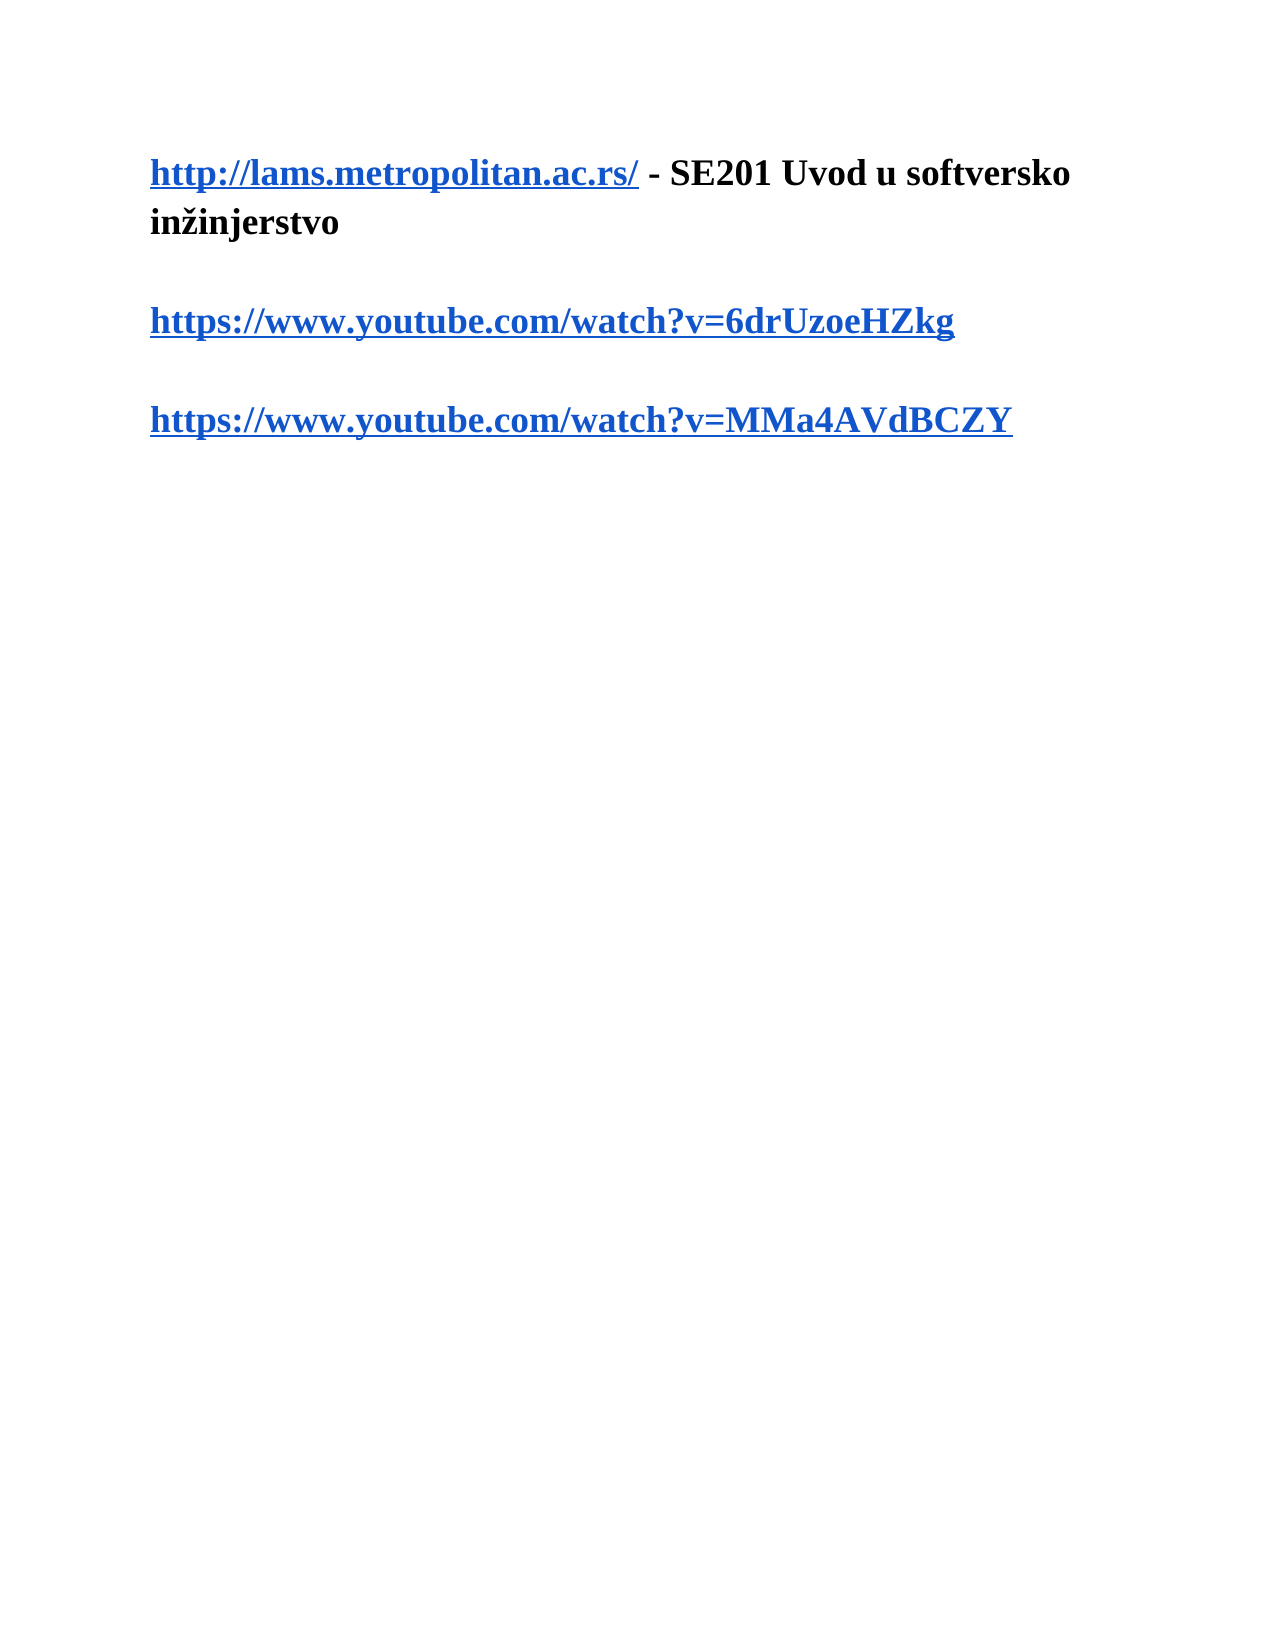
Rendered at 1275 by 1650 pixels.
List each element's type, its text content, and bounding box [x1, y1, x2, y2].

text https://www.youtube.com/watch?v=MMa4AVdBCZY [150, 348, 1125, 441]
text http://lams.metropolitan.ac.rs/ - SE201 Uvod u softversko inžinjerstvo [150, 150, 1125, 243]
text https://www.youtube.com/watch?v=6drUzoeHZkg [150, 299, 1125, 342]
